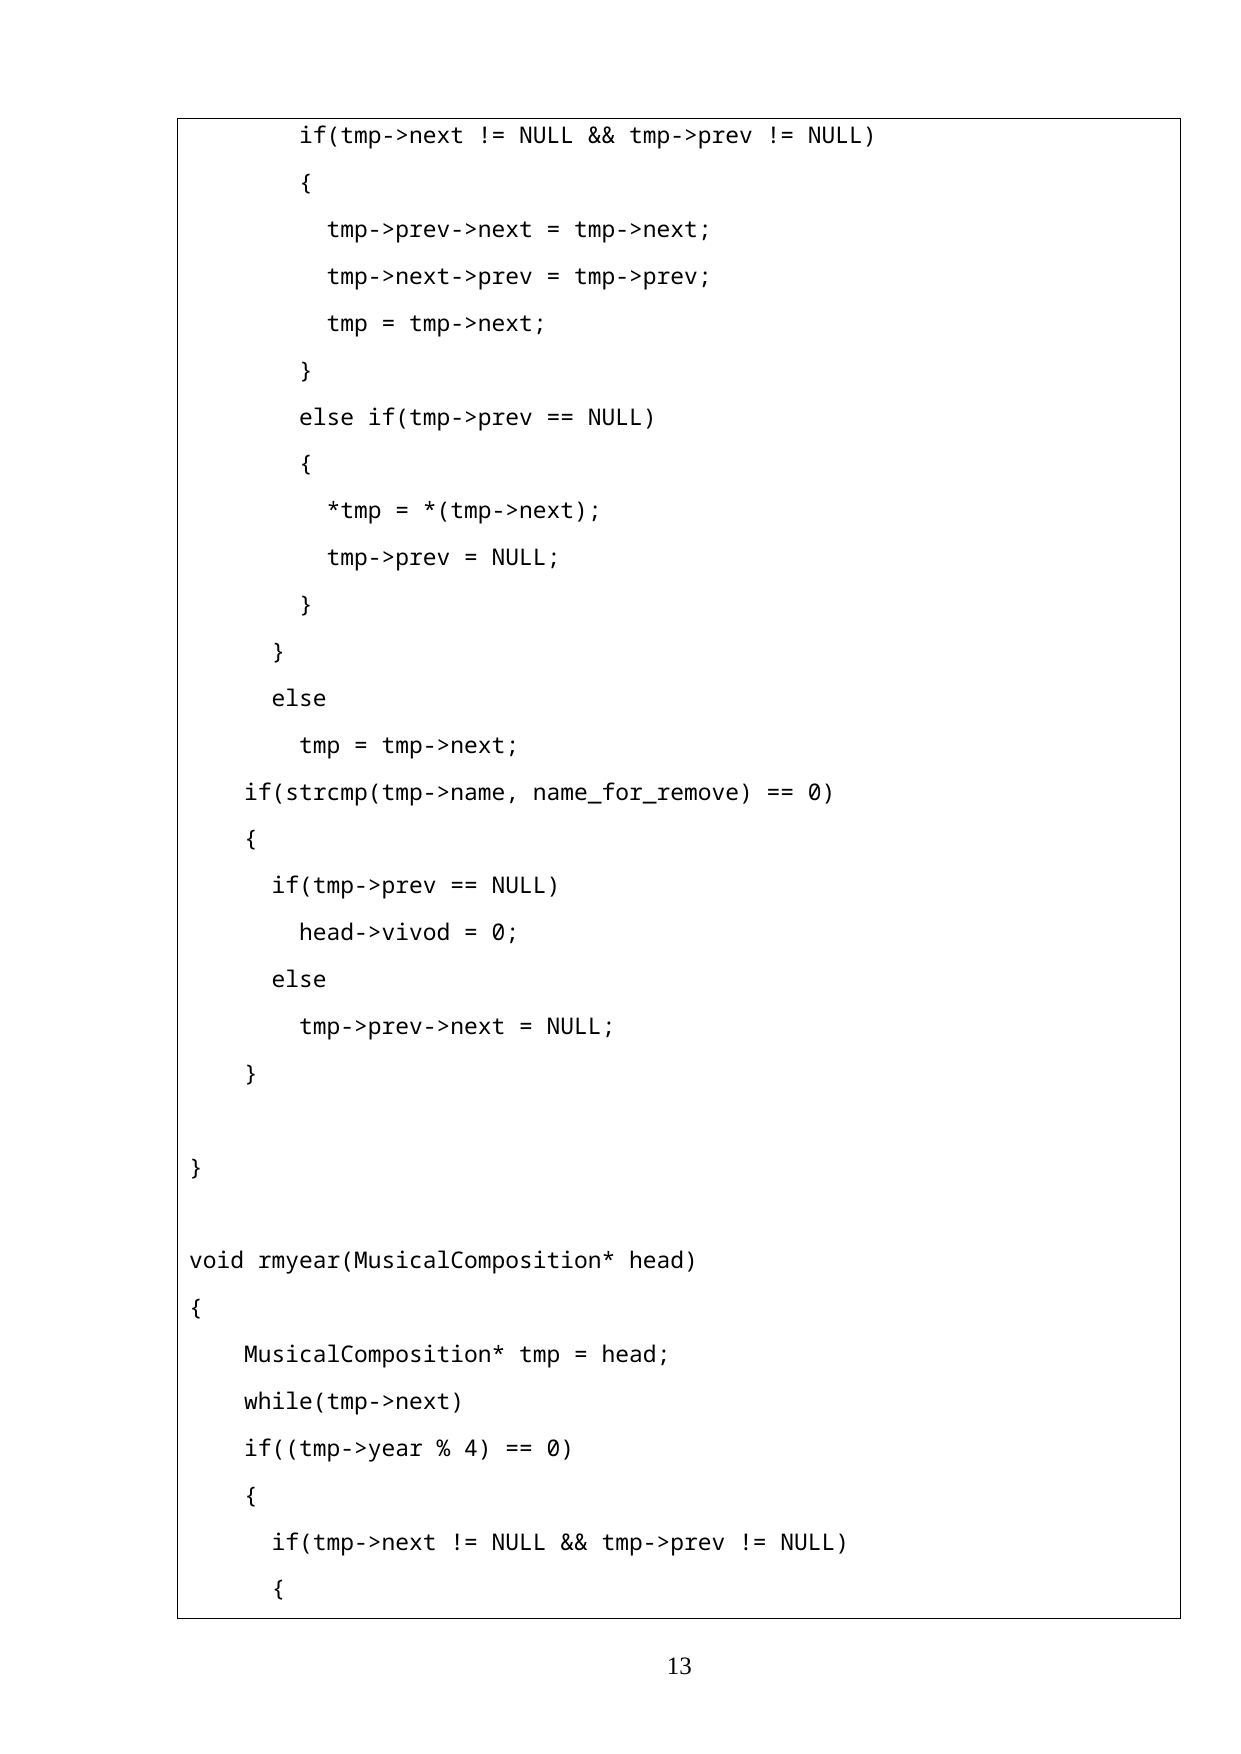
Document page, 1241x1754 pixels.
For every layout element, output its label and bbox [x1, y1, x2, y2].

table_header [178, 119, 1180, 1618]
